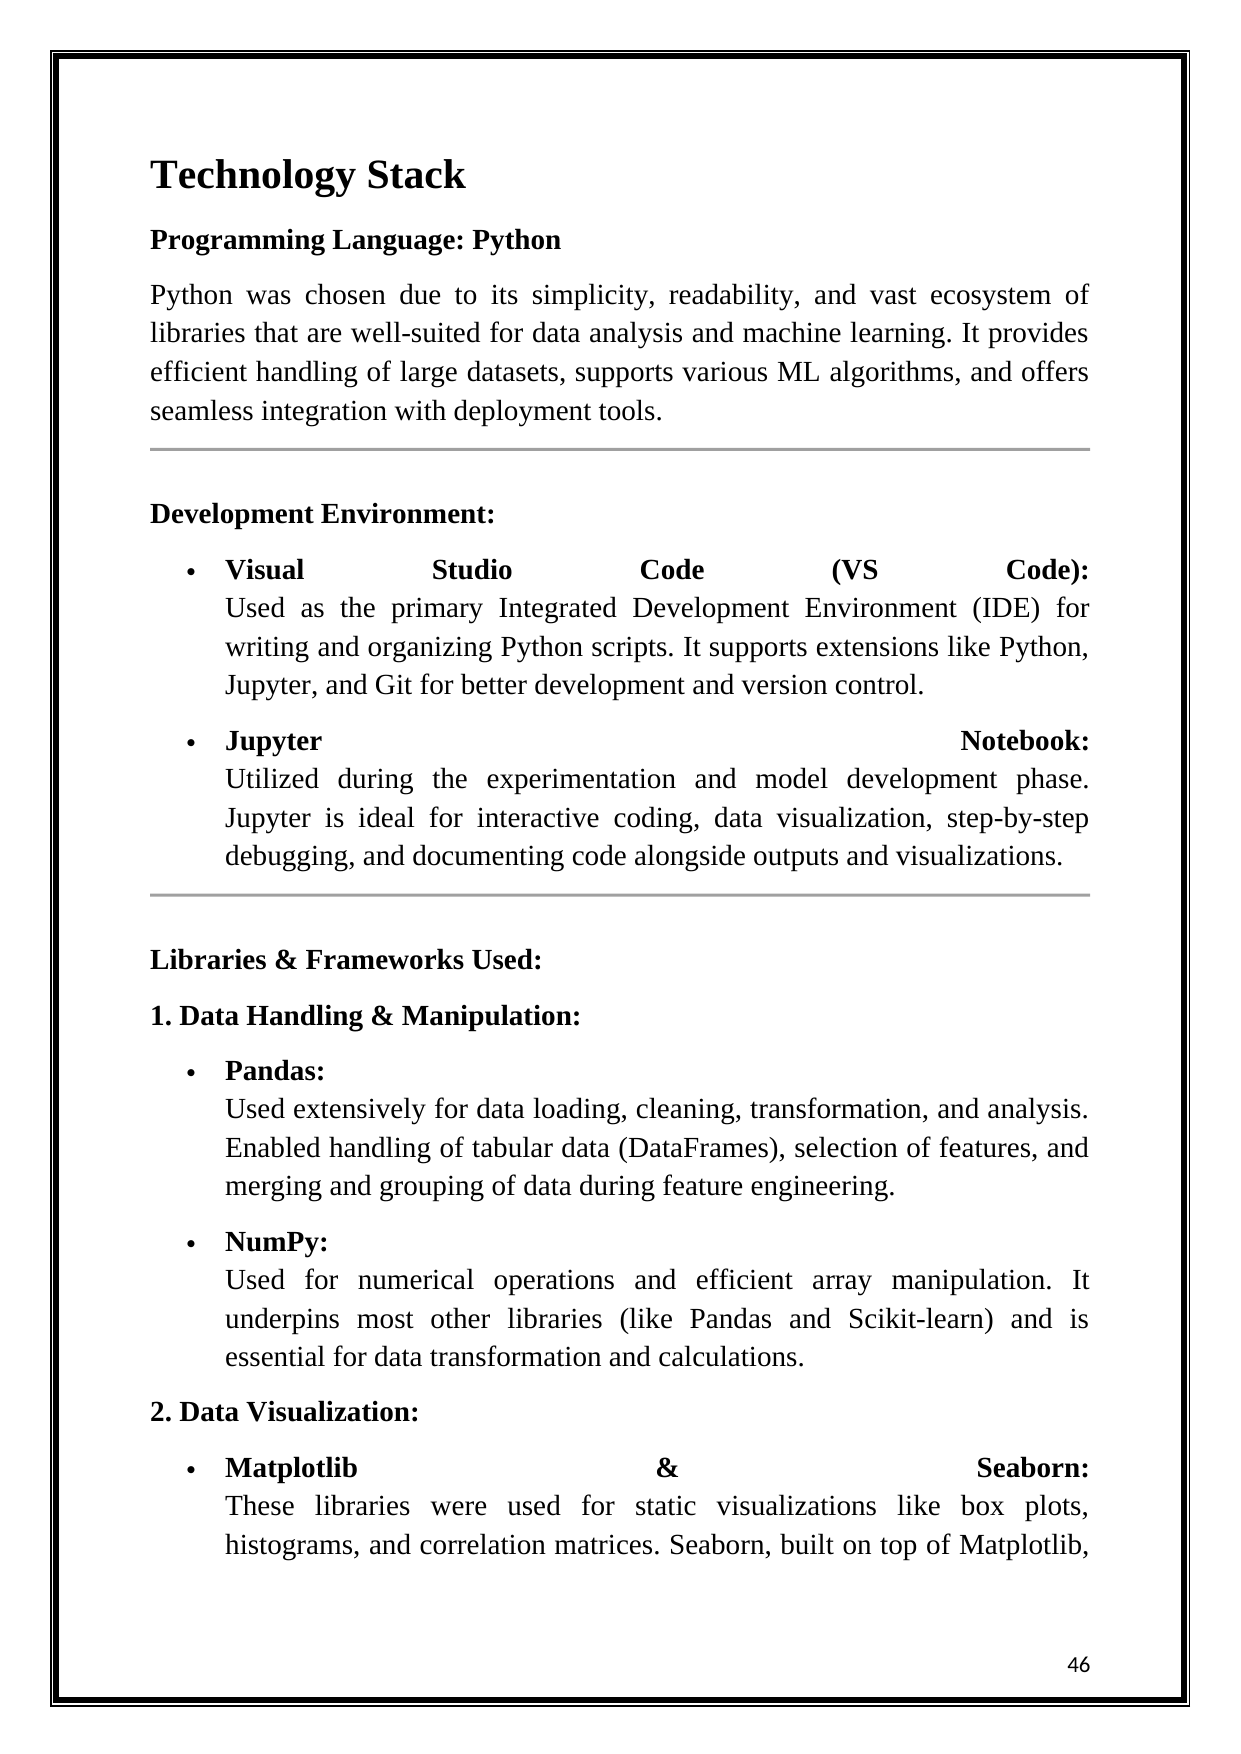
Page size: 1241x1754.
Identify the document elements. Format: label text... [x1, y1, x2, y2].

text Programming Language: Python [150, 222, 1090, 255]
text Libraries & Frameworks Used: [150, 942, 1090, 976]
list Visual Studio Code (VS Code): Used as the primary Integrated Development Environment (IDE) for writing and organizing Python scripts. It supports extensions like Python, Jupyter, and Git for better development and version control. [187, 552, 1090, 701]
text 2. Data Visualization: [150, 1394, 1090, 1428]
list Pandas: Used extensively for data loading, cleaning, transformation, and analysis. Enabled handling of tabular data (DataFrames), selection of features, and merging and grouping of data during feature engineering. [187, 1053, 1090, 1202]
text 1. Data Handling & Manipulation: [150, 998, 1090, 1031]
list NumPy: Used for numerical operations and efficient array manipulation. It underpins most other libraries (like Pandas and Scikit-learn) and is essential for data transformation and calculations. [187, 1224, 1090, 1373]
text Technology Stack [150, 150, 1090, 198]
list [187, 1450, 1090, 1560]
list Jupyter Notebook: Utilized during the experimentation and model development phase. Jupyter is ideal for interactive coding, data visualization, step-by-step debugging, and documenting code alongside outputs and visualizations. [187, 723, 1090, 872]
text Development Environment: [150, 497, 1090, 530]
text Python was chosen due to its simplicity, readability, and vast ecosystem of libraries that are well-suited for data analysis and machine learning. It provides efficient handling of large datasets, supports various ML algorithms, and offers seamless integration with deployment tools. [150, 277, 1090, 426]
